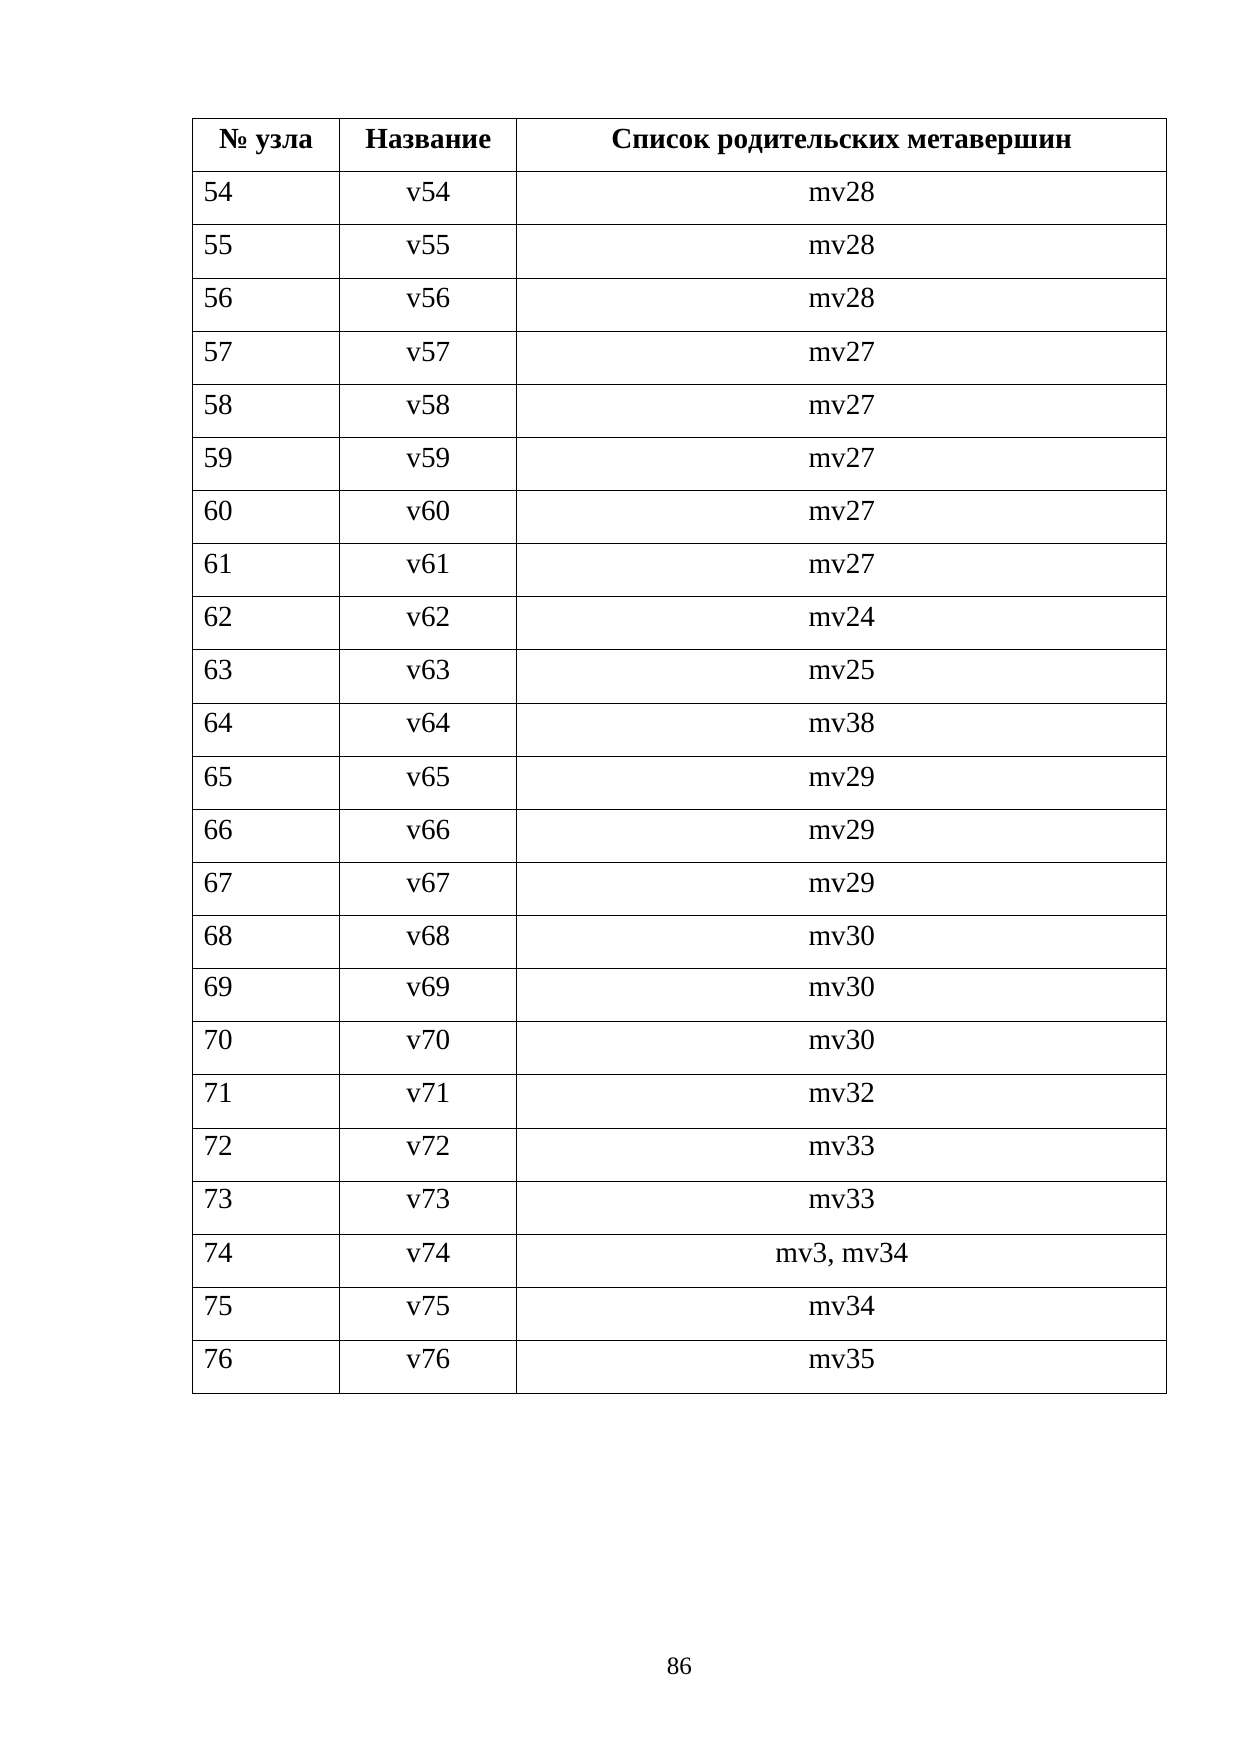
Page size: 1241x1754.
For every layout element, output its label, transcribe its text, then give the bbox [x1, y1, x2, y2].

table_cell mv28 [517, 279, 1166, 331]
table_header Название [340, 119, 516, 171]
table_header Список родительских метавершин [517, 119, 1166, 171]
table_cell v61 [340, 544, 516, 596]
table_cell 64 [193, 704, 339, 756]
table_cell mv35 [517, 1341, 1166, 1393]
table_cell 71 [193, 1075, 339, 1127]
table_cell mv29 [517, 863, 1166, 915]
table_cell 55 [193, 225, 339, 277]
table_cell 73 [193, 1182, 339, 1234]
table_cell mv27 [517, 332, 1166, 384]
table_cell 59 [193, 438, 339, 490]
table_cell v64 [340, 704, 516, 756]
table_cell v60 [340, 491, 516, 543]
table_cell mv27 [517, 438, 1166, 490]
table_cell mv25 [517, 650, 1166, 702]
table_cell 57 [193, 332, 339, 384]
table_cell mv3, mv34 [517, 1235, 1166, 1287]
table_header № узла [193, 119, 339, 171]
table_cell mv33 [517, 1182, 1166, 1234]
table_cell v69 [340, 969, 516, 1021]
table_cell v55 [340, 225, 516, 277]
table_cell 56 [193, 279, 339, 331]
table_cell v58 [340, 385, 516, 437]
table_cell mv29 [517, 810, 1166, 862]
table_cell v63 [340, 650, 516, 702]
table_cell mv24 [517, 597, 1166, 649]
table_cell v68 [340, 916, 516, 968]
table_cell mv33 [517, 1129, 1166, 1181]
table_cell 58 [193, 385, 339, 437]
table_cell v56 [340, 279, 516, 331]
table_cell v71 [340, 1075, 516, 1127]
table_cell mv30 [517, 1022, 1166, 1074]
table_cell 72 [193, 1129, 339, 1181]
table_cell v67 [340, 863, 516, 915]
table_cell mv30 [517, 969, 1166, 1021]
table_cell 75 [193, 1288, 339, 1340]
table_cell 74 [193, 1235, 339, 1287]
table_cell 67 [193, 863, 339, 915]
table_cell v72 [340, 1129, 516, 1181]
table_cell v54 [340, 172, 516, 224]
table_cell mv32 [517, 1075, 1166, 1127]
table_cell 61 [193, 544, 339, 596]
table_cell 62 [193, 597, 339, 649]
table_cell mv30 [517, 916, 1166, 968]
table_cell v66 [340, 810, 516, 862]
table_cell v57 [340, 332, 516, 384]
table_cell v62 [340, 597, 516, 649]
table_cell v65 [340, 757, 516, 809]
table_cell 66 [193, 810, 339, 862]
table_cell mv28 [517, 225, 1166, 277]
table_cell mv28 [517, 172, 1166, 224]
table_cell mv34 [517, 1288, 1166, 1340]
table_cell 69 [193, 969, 339, 1021]
table_cell mv27 [517, 544, 1166, 596]
table_cell v59 [340, 438, 516, 490]
table_cell 76 [193, 1341, 339, 1393]
table_cell 68 [193, 916, 339, 968]
table_cell 54 [193, 172, 339, 224]
table_cell 60 [193, 491, 339, 543]
table_cell v73 [340, 1182, 516, 1234]
table_cell mv27 [517, 491, 1166, 543]
table_cell 65 [193, 757, 339, 809]
table_cell mv29 [517, 757, 1166, 809]
table_cell v75 [340, 1288, 516, 1340]
table_cell mv38 [517, 704, 1166, 756]
table_cell 63 [193, 650, 339, 702]
table_cell v74 [340, 1235, 516, 1287]
table_cell v76 [340, 1341, 516, 1393]
table_cell v70 [340, 1022, 516, 1074]
table_cell mv27 [517, 385, 1166, 437]
table_cell 70 [193, 1022, 339, 1074]
